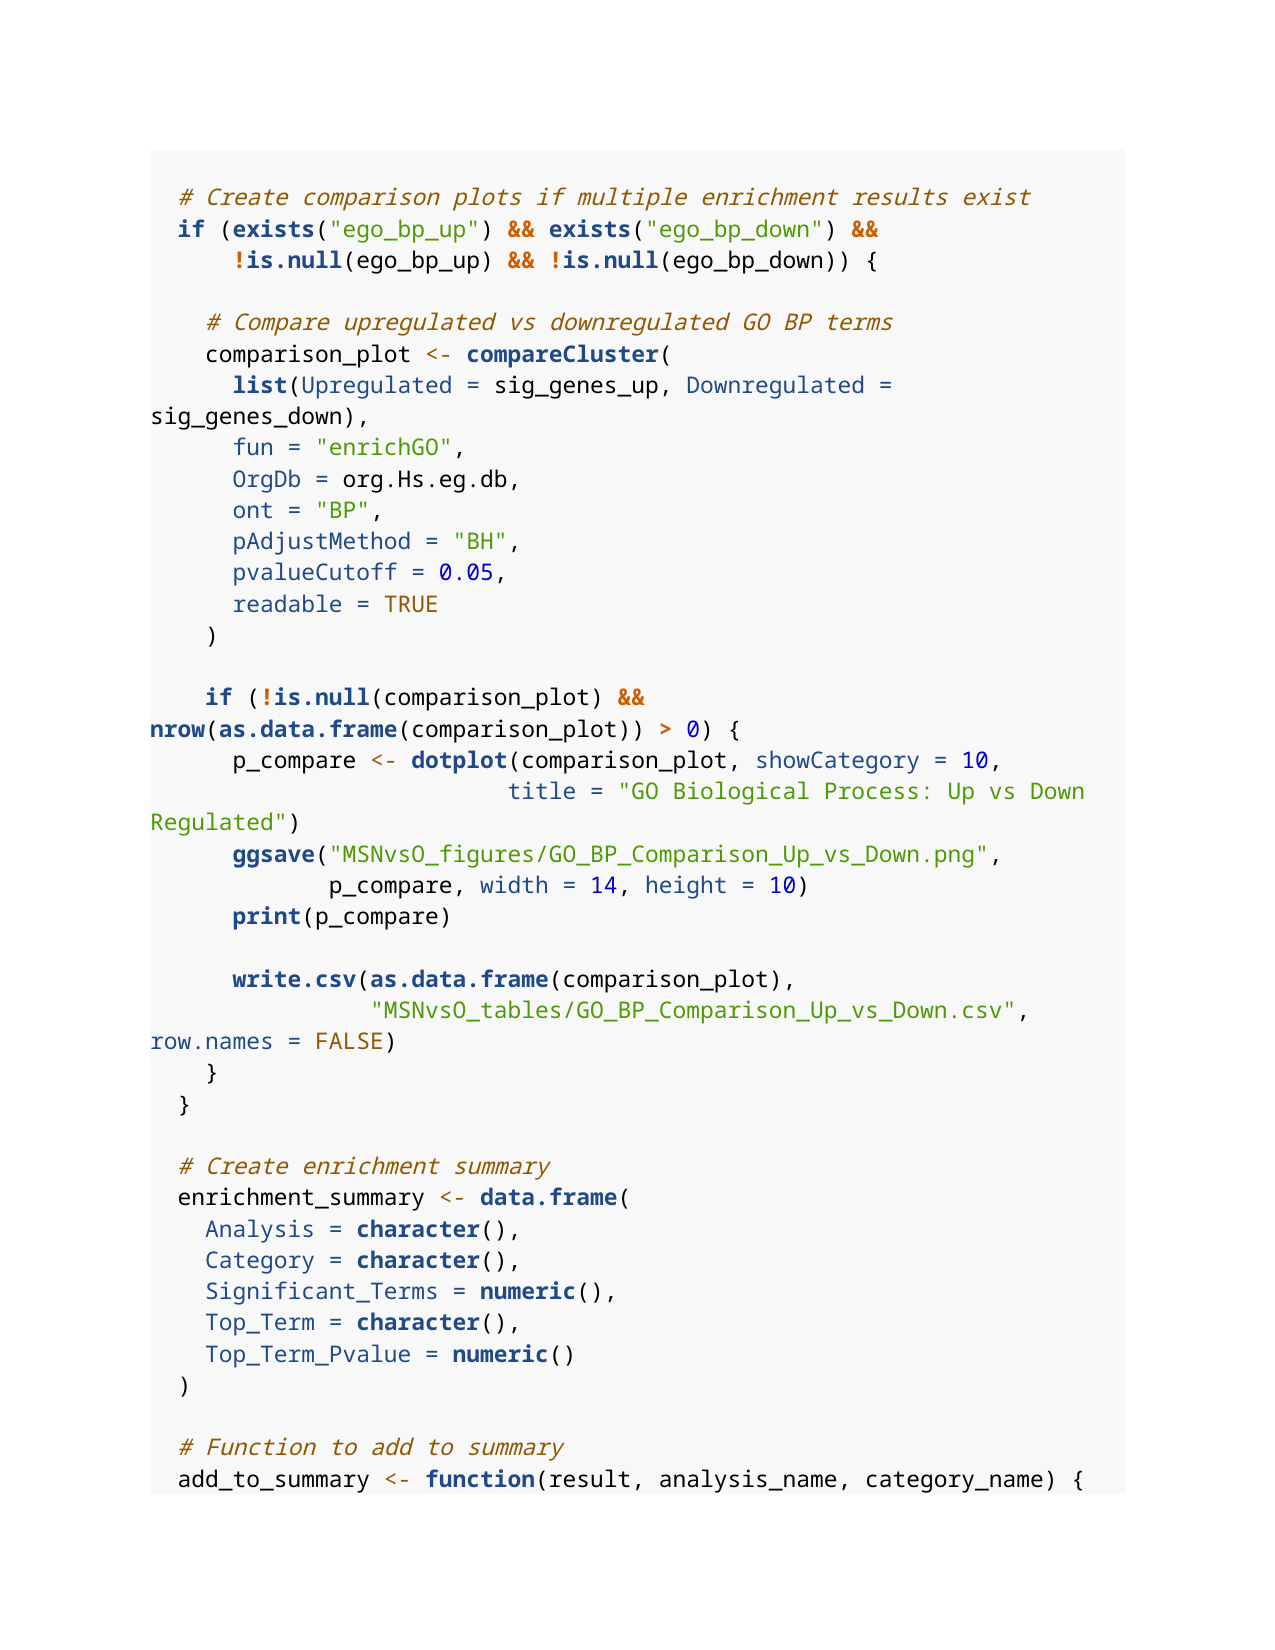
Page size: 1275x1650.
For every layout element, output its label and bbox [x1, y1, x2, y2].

text [150, 150, 1125, 1494]
